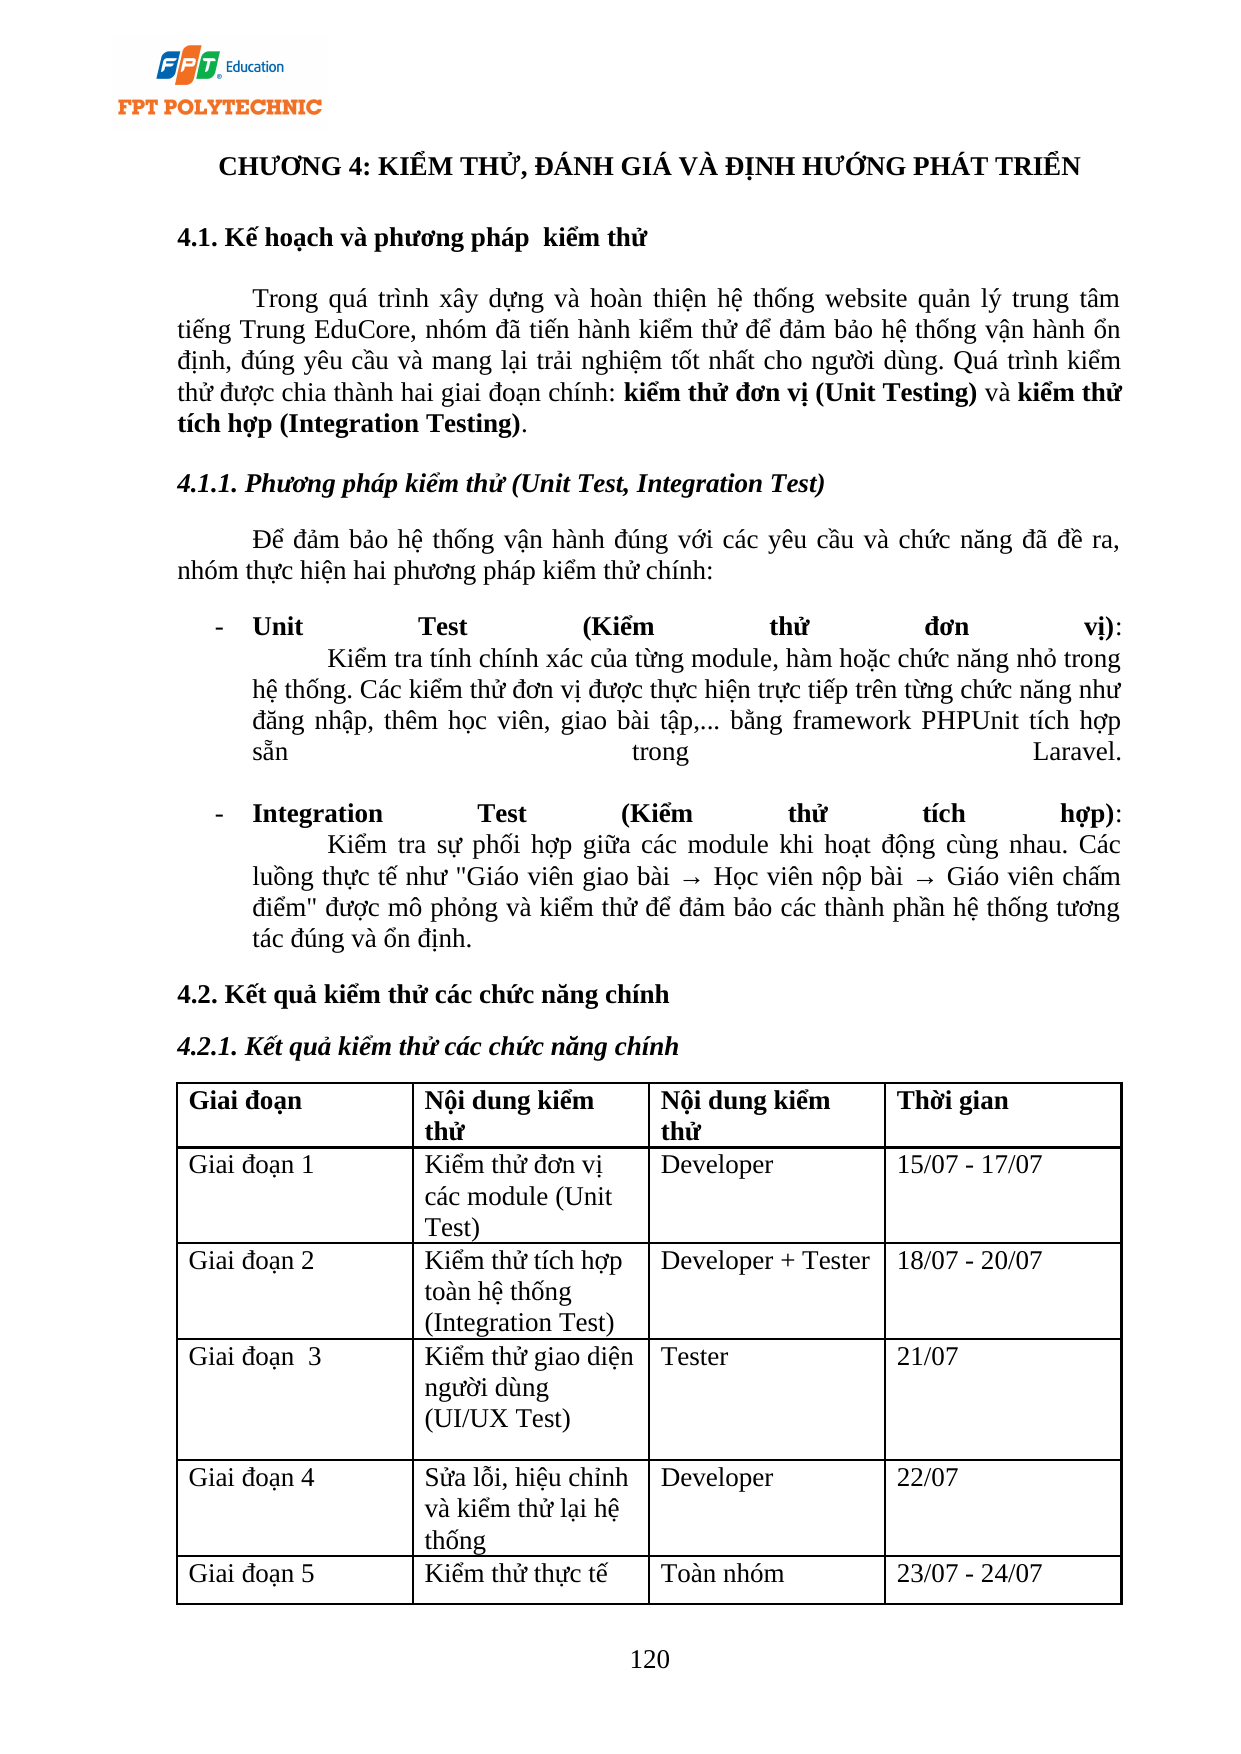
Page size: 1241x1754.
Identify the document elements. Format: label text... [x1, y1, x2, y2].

table_header Nội dung kiểm thử [414, 1084, 648, 1146]
table_cell Sửa lỗi, hiệu chỉnh và kiểm thử lại hệ thống [414, 1461, 648, 1555]
table_header Thời gian [886, 1084, 1120, 1146]
table_cell Giai đoạn 2 [178, 1244, 412, 1337]
picture [111, 36, 329, 131]
table_cell Kiểm thử đơn vị các module (Unit Test) [414, 1149, 648, 1242]
list Integration Test (Kiểm thử tích hợp): Kiểm tra sự phối hợp giữa các module khi hoạt động cùng nhau. Các luồng thực tế như "Giáo viên giao bài → Học viên nộp bài → Giáo viên chấm điểm" được mô phỏng và kiểm thử để đảm bảo các thành phần hệ thống tương tác đúng và ổn định. [214, 797, 1122, 953]
table_cell Giai đoạn 3 [178, 1340, 412, 1459]
table_cell 18/07 - 20/07 [886, 1244, 1120, 1337]
table_cell Giai đoạn 5 [178, 1557, 412, 1603]
text Để đảm bảo hệ thống vận hành đúng với các yêu cầu và chức năng đã đề ra, nhóm thực hiện hai phương pháp kiểm thử chính: [177, 523, 1122, 586]
subtitle CHƯƠNG 4: KIỂM THỬ, ĐÁNH GIÁ VÀ ĐỊNH HƯỚNG PHÁT TRIỂN [177, 150, 1122, 181]
table_cell Kiểm thử giao diện người dùng (UI/UX Test) [414, 1340, 648, 1459]
table_cell 15/07 - 17/07 [886, 1149, 1120, 1242]
table_cell Tester [650, 1340, 884, 1459]
table_cell Developer [650, 1461, 884, 1555]
subtitle 4.2.1. Kết quả kiểm thử các chức năng chính [177, 1030, 1122, 1061]
table_cell 22/07 [886, 1461, 1120, 1555]
table_cell Giai đoạn 1 [178, 1149, 412, 1242]
subtitle 4.1. Kế hoạch và phương pháp kiểm thử [177, 221, 1122, 253]
table_cell Developer [650, 1149, 884, 1242]
table_cell 21/07 [886, 1340, 1120, 1459]
table_cell Kiểm thử tích hợp toàn hệ thống (Integration Test) [414, 1244, 648, 1337]
table_cell 23/07 - 24/07 [886, 1557, 1120, 1603]
table_header Nội dung kiểm thử [650, 1084, 884, 1146]
table_cell Toàn nhóm [650, 1557, 884, 1603]
subtitle 4.2. Kết quả kiểm thử các chức năng chính [177, 978, 1122, 1009]
list Unit Test (Kiểm thử đơn vị): Kiểm tra tính chính xác của từng module, hàm hoặc chức năng nhỏ trong hệ thống. Các kiểm thử đơn vị được thực hiện trực tiếp trên từng chức năng như đăng nhập, thêm học viên, giao bài tập,... bằng framework PHPUnit tích hợp sẵn trong Laravel. [214, 611, 1122, 797]
table_header Giai đoạn [178, 1084, 412, 1146]
text Trong quá trình xây dựng và hoàn thiện hệ thống website quản lý trung tâm tiếng Trung EduCore, nhóm đã tiến hành kiểm thử để đảm bảo hệ thống vận hành ổn định, đúng yêu cầu và mang lại trải nghiệm tốt nhất cho người dùng. Quá trình kiểm thử được chia thành hai giai đoạn chính: kiểm thử đơn vị (Unit Testing) và kiểm thử tích hợp (Integration Testing). [177, 282, 1122, 438]
subtitle 4.1.1. Phương pháp kiểm thử (Unit Test, Integration Test) [177, 467, 1122, 498]
table_cell Developer + Tester [650, 1244, 884, 1337]
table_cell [414, 1557, 648, 1603]
table_cell Giai đoạn 4 [178, 1461, 412, 1555]
